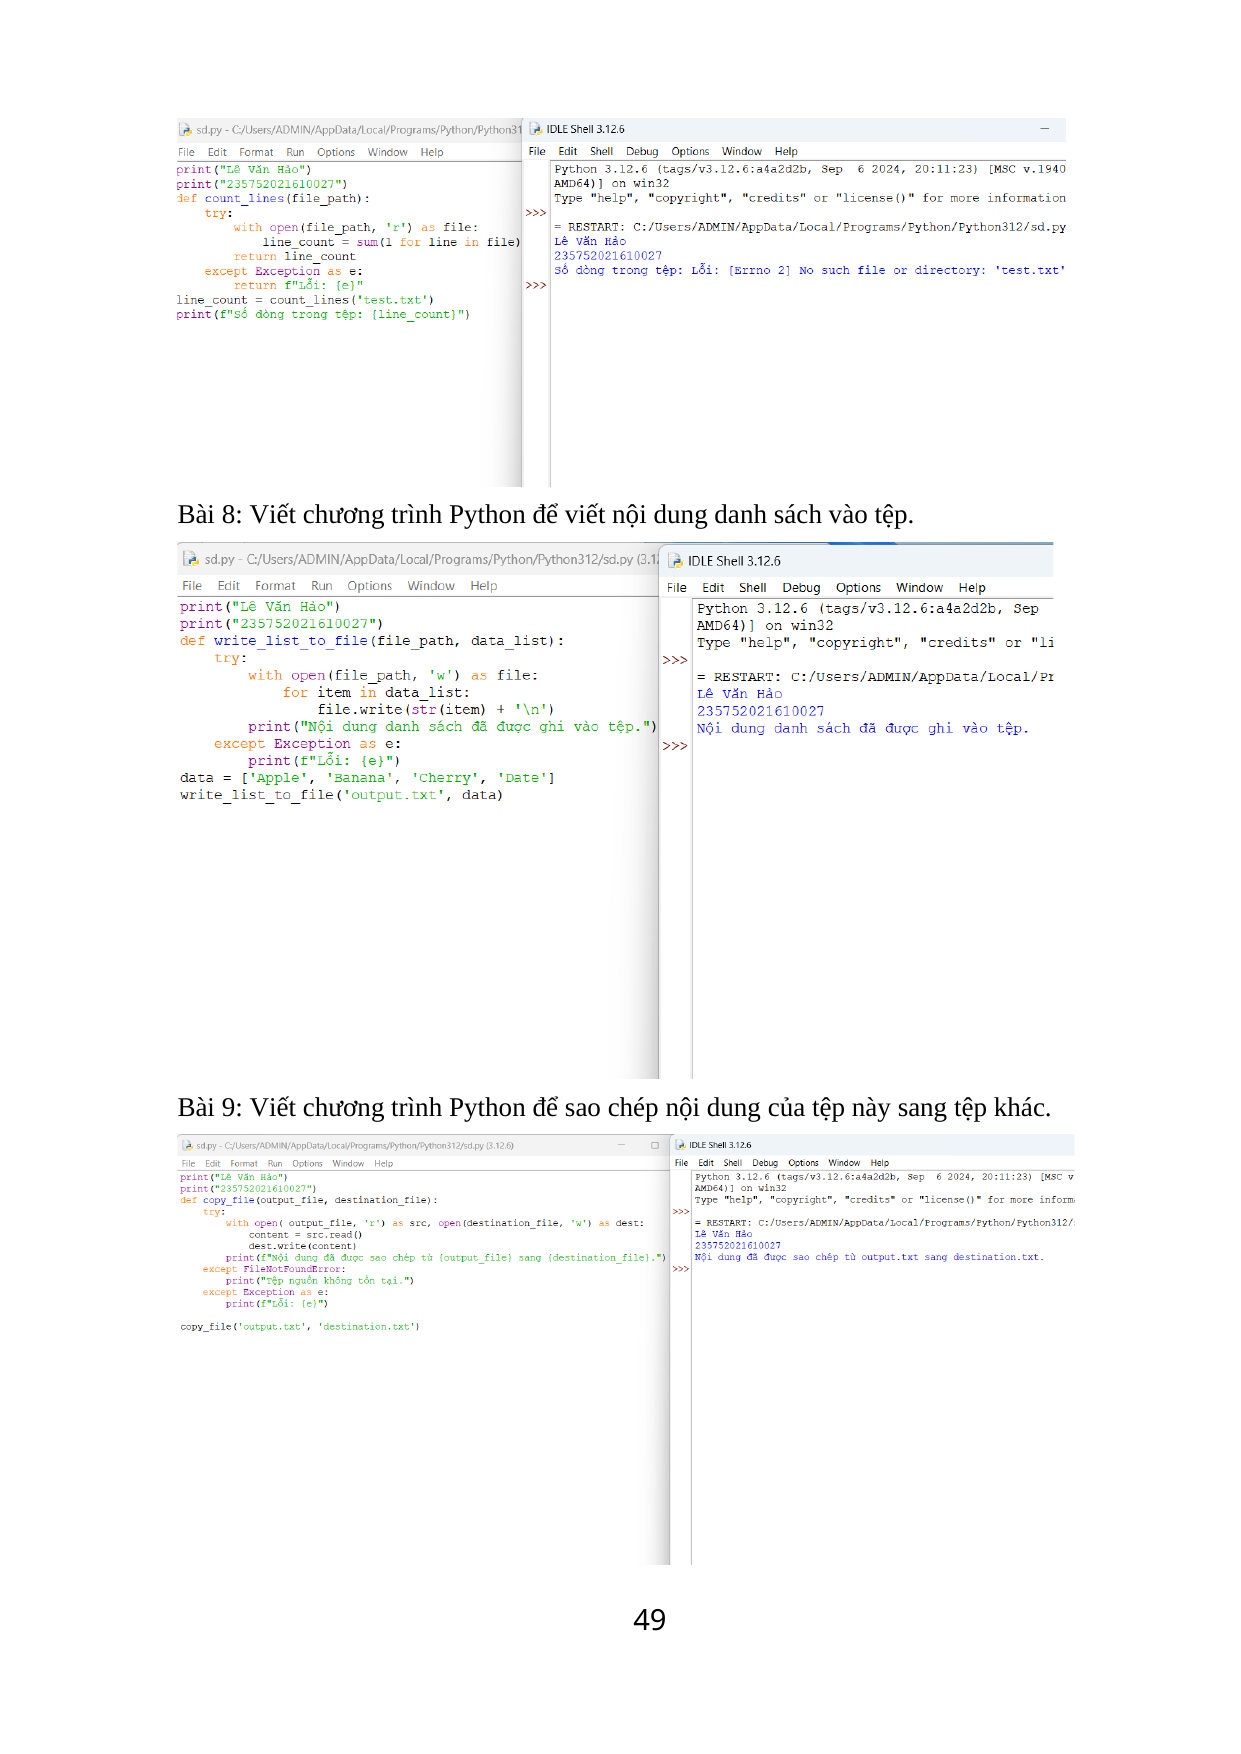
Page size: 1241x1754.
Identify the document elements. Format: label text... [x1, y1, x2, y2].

text Bài 9: Viết chương trình Python để sao chép nội dung của tệp này sang tệp khác. [177, 1091, 1122, 1122]
text Bài 8: Viết chương trình Python để viết nội dung danh sách vào tệp. [177, 499, 1122, 530]
picture [177, 1134, 1075, 1565]
picture [177, 118, 1066, 487]
picture [177, 542, 1054, 1079]
